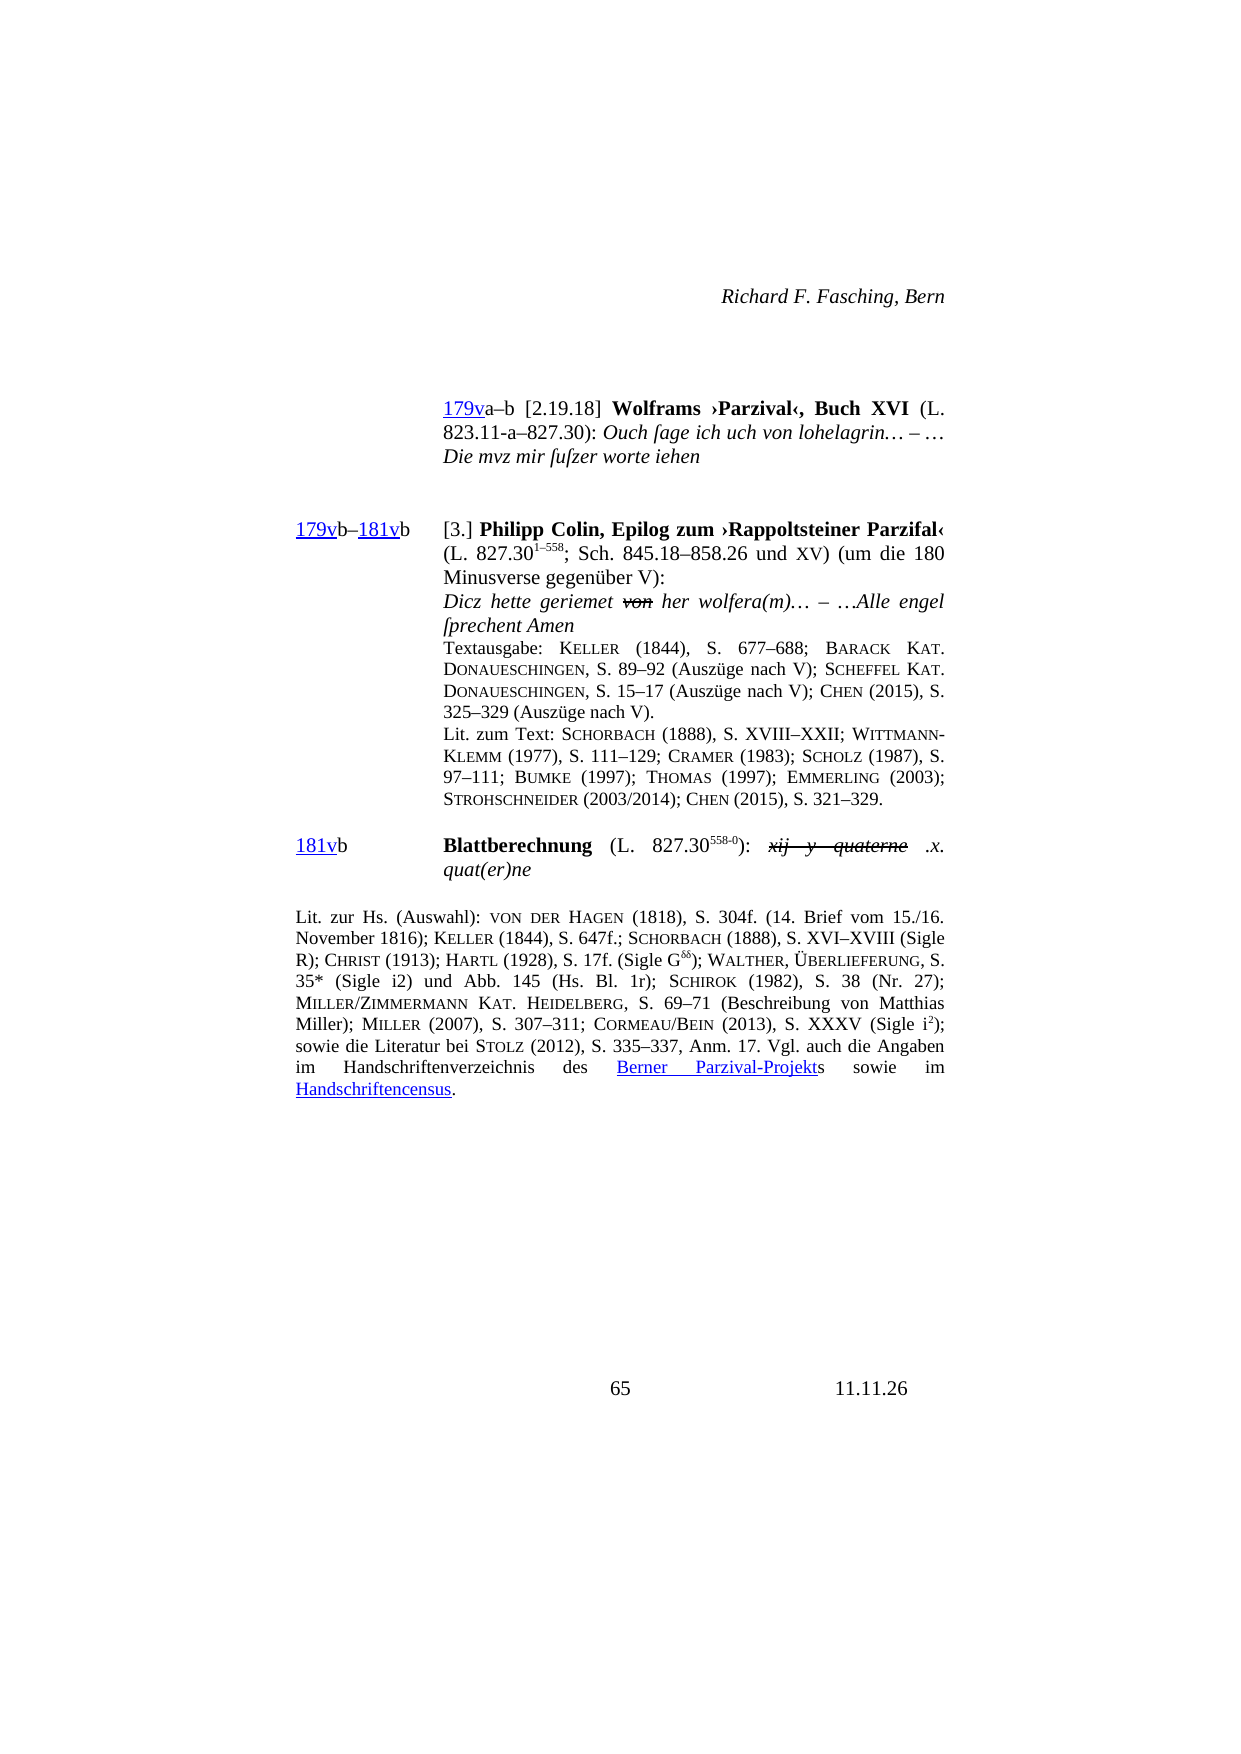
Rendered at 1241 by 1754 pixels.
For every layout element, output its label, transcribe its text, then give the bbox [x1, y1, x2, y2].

text 179va–b [2.19.18] Wolframs ›Parzival‹, Buch XVI (L. 823.11-a–827.30): Ouch ſage ich uch von lohelagrin… – …Die mvz mir ſuſzer worte iehen [295, 396, 945, 468]
text 181vb Blattberechnung (L. 827.30558-0): xij y quaterne .x. quat(er)ne [295, 833, 945, 881]
text Textausgabe: Keller (1844), S. 677–688; Barack Kat. Donaueschingen, S. 89–92 (Auszüge nach V); Scheffel Kat. Donaueschingen, S. 15–17 (Auszüge nach V); Chen (2015), S. 325–329 (Auszüge nach V). [295, 637, 945, 723]
text Lit. zum Text: Schorbach (1888), S. XVIII–XXII; Wittmann-Klemm (1977), S. 111–129; Cramer (1983); Scholz (1987), S. 97–111; Bumke (1997); Thomas (1997); Emmerling (2003); Strohschneider (2003/2014); Chen (2015), S. 321–329. [295, 723, 945, 809]
text 179vb–181vb [3.] Philipp Colin, Epilog zum ›Rappoltsteiner Parzifal‹ (L. 827.301–558; Sch. 845.18–858.26 und XV) (um die 180 Minusverse gegenüber V): [295, 516, 945, 589]
text Lit. zur Hs. (Auswahl): von der Hagen (1818), S. 304f. (14. Brief vom 15./16. November 1816); Keller (1844), S. 647f.; Schorbach (1888), S. XVI–XVIII (Sigle R); Christ (1913); Hartl (1928), S. 17f. (Sigle Gδδ); Walther, Überlieferung, S. 35* (Sigle i2) und Abb. 145 (Hs. Bl. 1r); Schirok (1982), S. 38 (Nr. 27); Miller/Zimmermann Kat. Heidelberg, S. 69–71 (Beschreibung von Matthias Miller); Miller (2007), S. 307–311; Cormeau/Bein (2013), S. XXXV (Sigle i2); sowie die Literatur bei Stolz (2012), S. 335–337, Anm. 17. Vgl. auch die Angaben im Handschriftenverzeichnis des Berner Parzival-Projekts sowie im Handschriftencensus. [295, 906, 945, 1099]
text Dicz hette geriemet von her wolfera(m)… – …Alle engel ſprechent Amen [295, 589, 945, 637]
